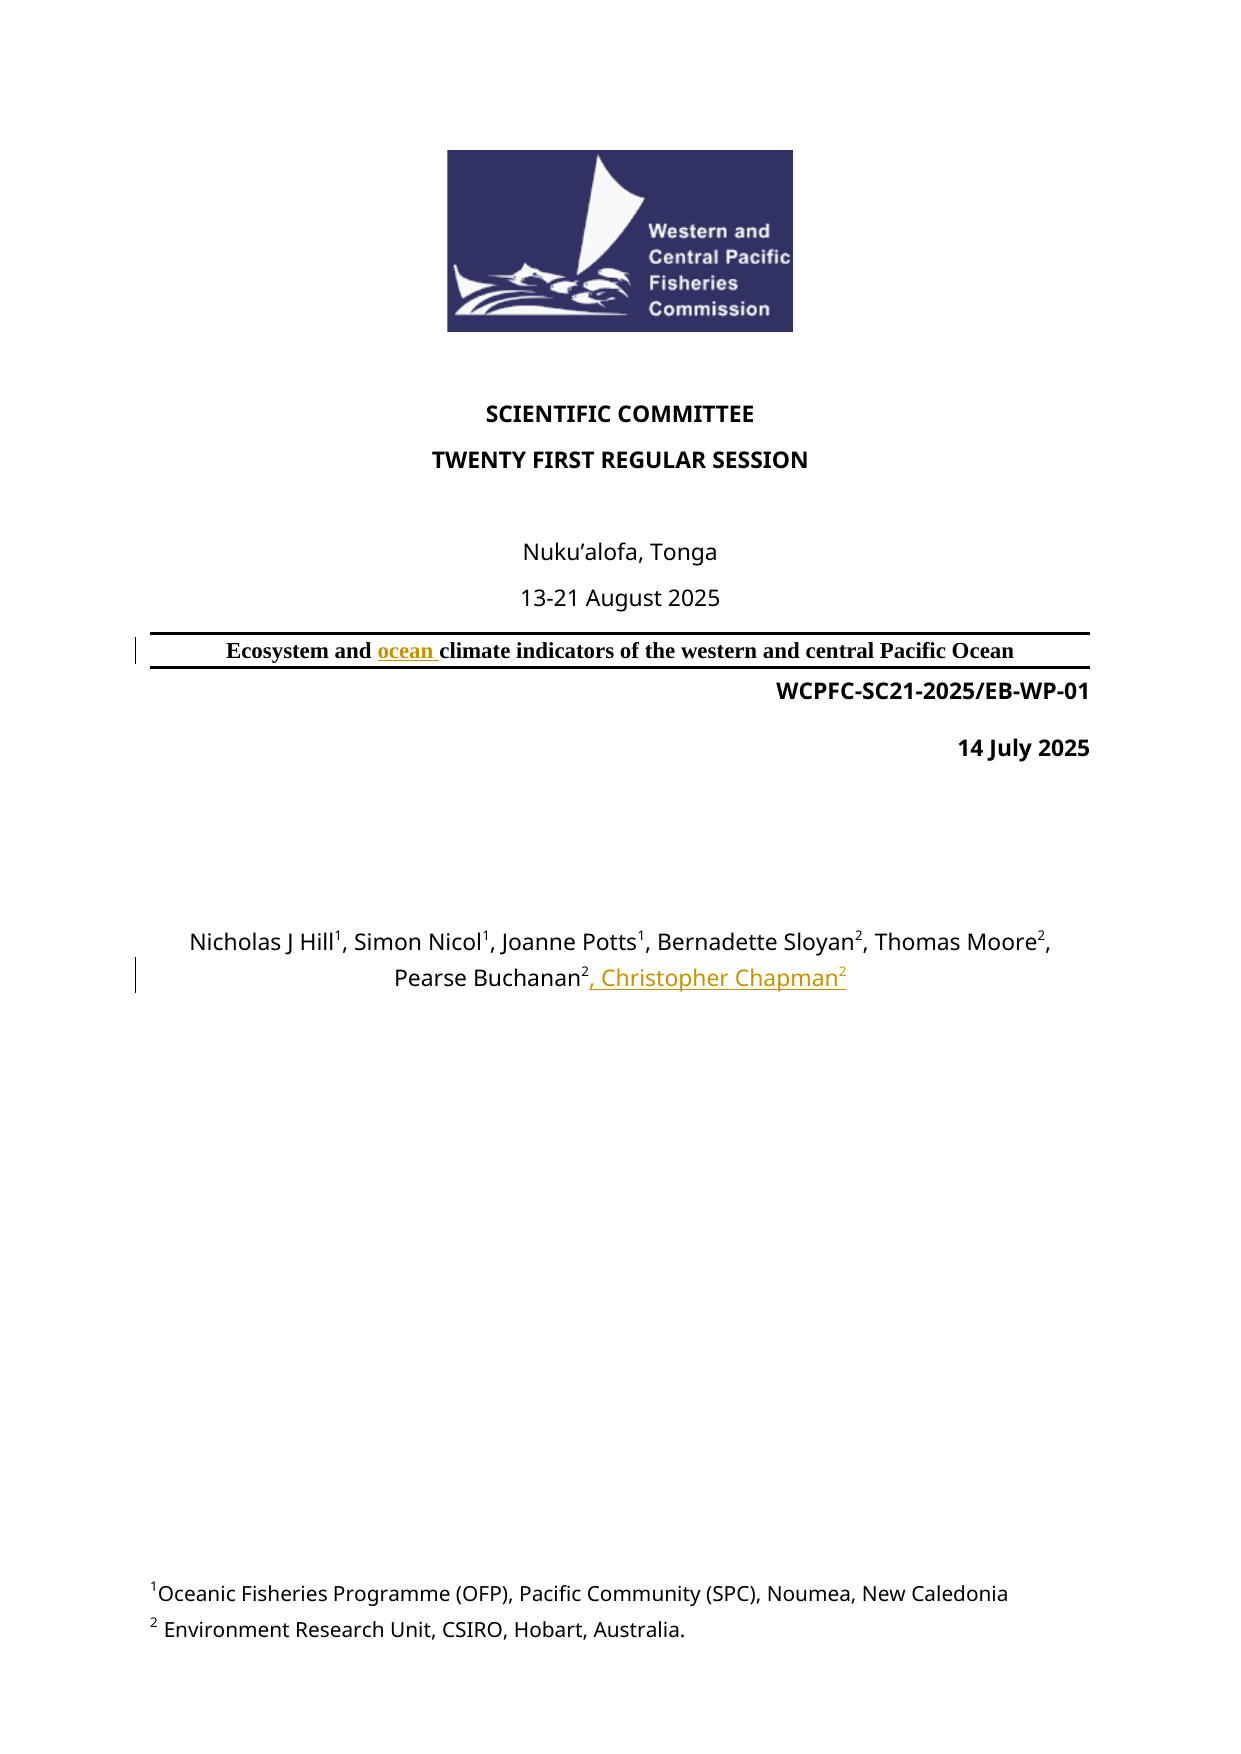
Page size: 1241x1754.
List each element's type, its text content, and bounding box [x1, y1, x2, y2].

picture [447, 150, 793, 332]
text 13-21 August 2025 [150, 586, 1090, 611]
text Nuku’alofa, Tonga [150, 540, 1090, 565]
text 14 July 2025 [150, 732, 1090, 763]
text Nicholas J Hill1, Simon Nicol1, Joanne Potts1, Bernadette Sloyan2, Thomas Moore2, Pearse Buchanan2 [150, 926, 1090, 993]
text SCIENTIFIC COMMITTEE [150, 403, 1090, 428]
text Ecosystem and climate indicators of the western and central Pacific Ocean [150, 635, 1090, 666]
text WCPFC-SC21-2025/EB-WP-01 [150, 675, 1090, 706]
text TWENTY FIRST REGULAR SESSION [150, 449, 1090, 474]
